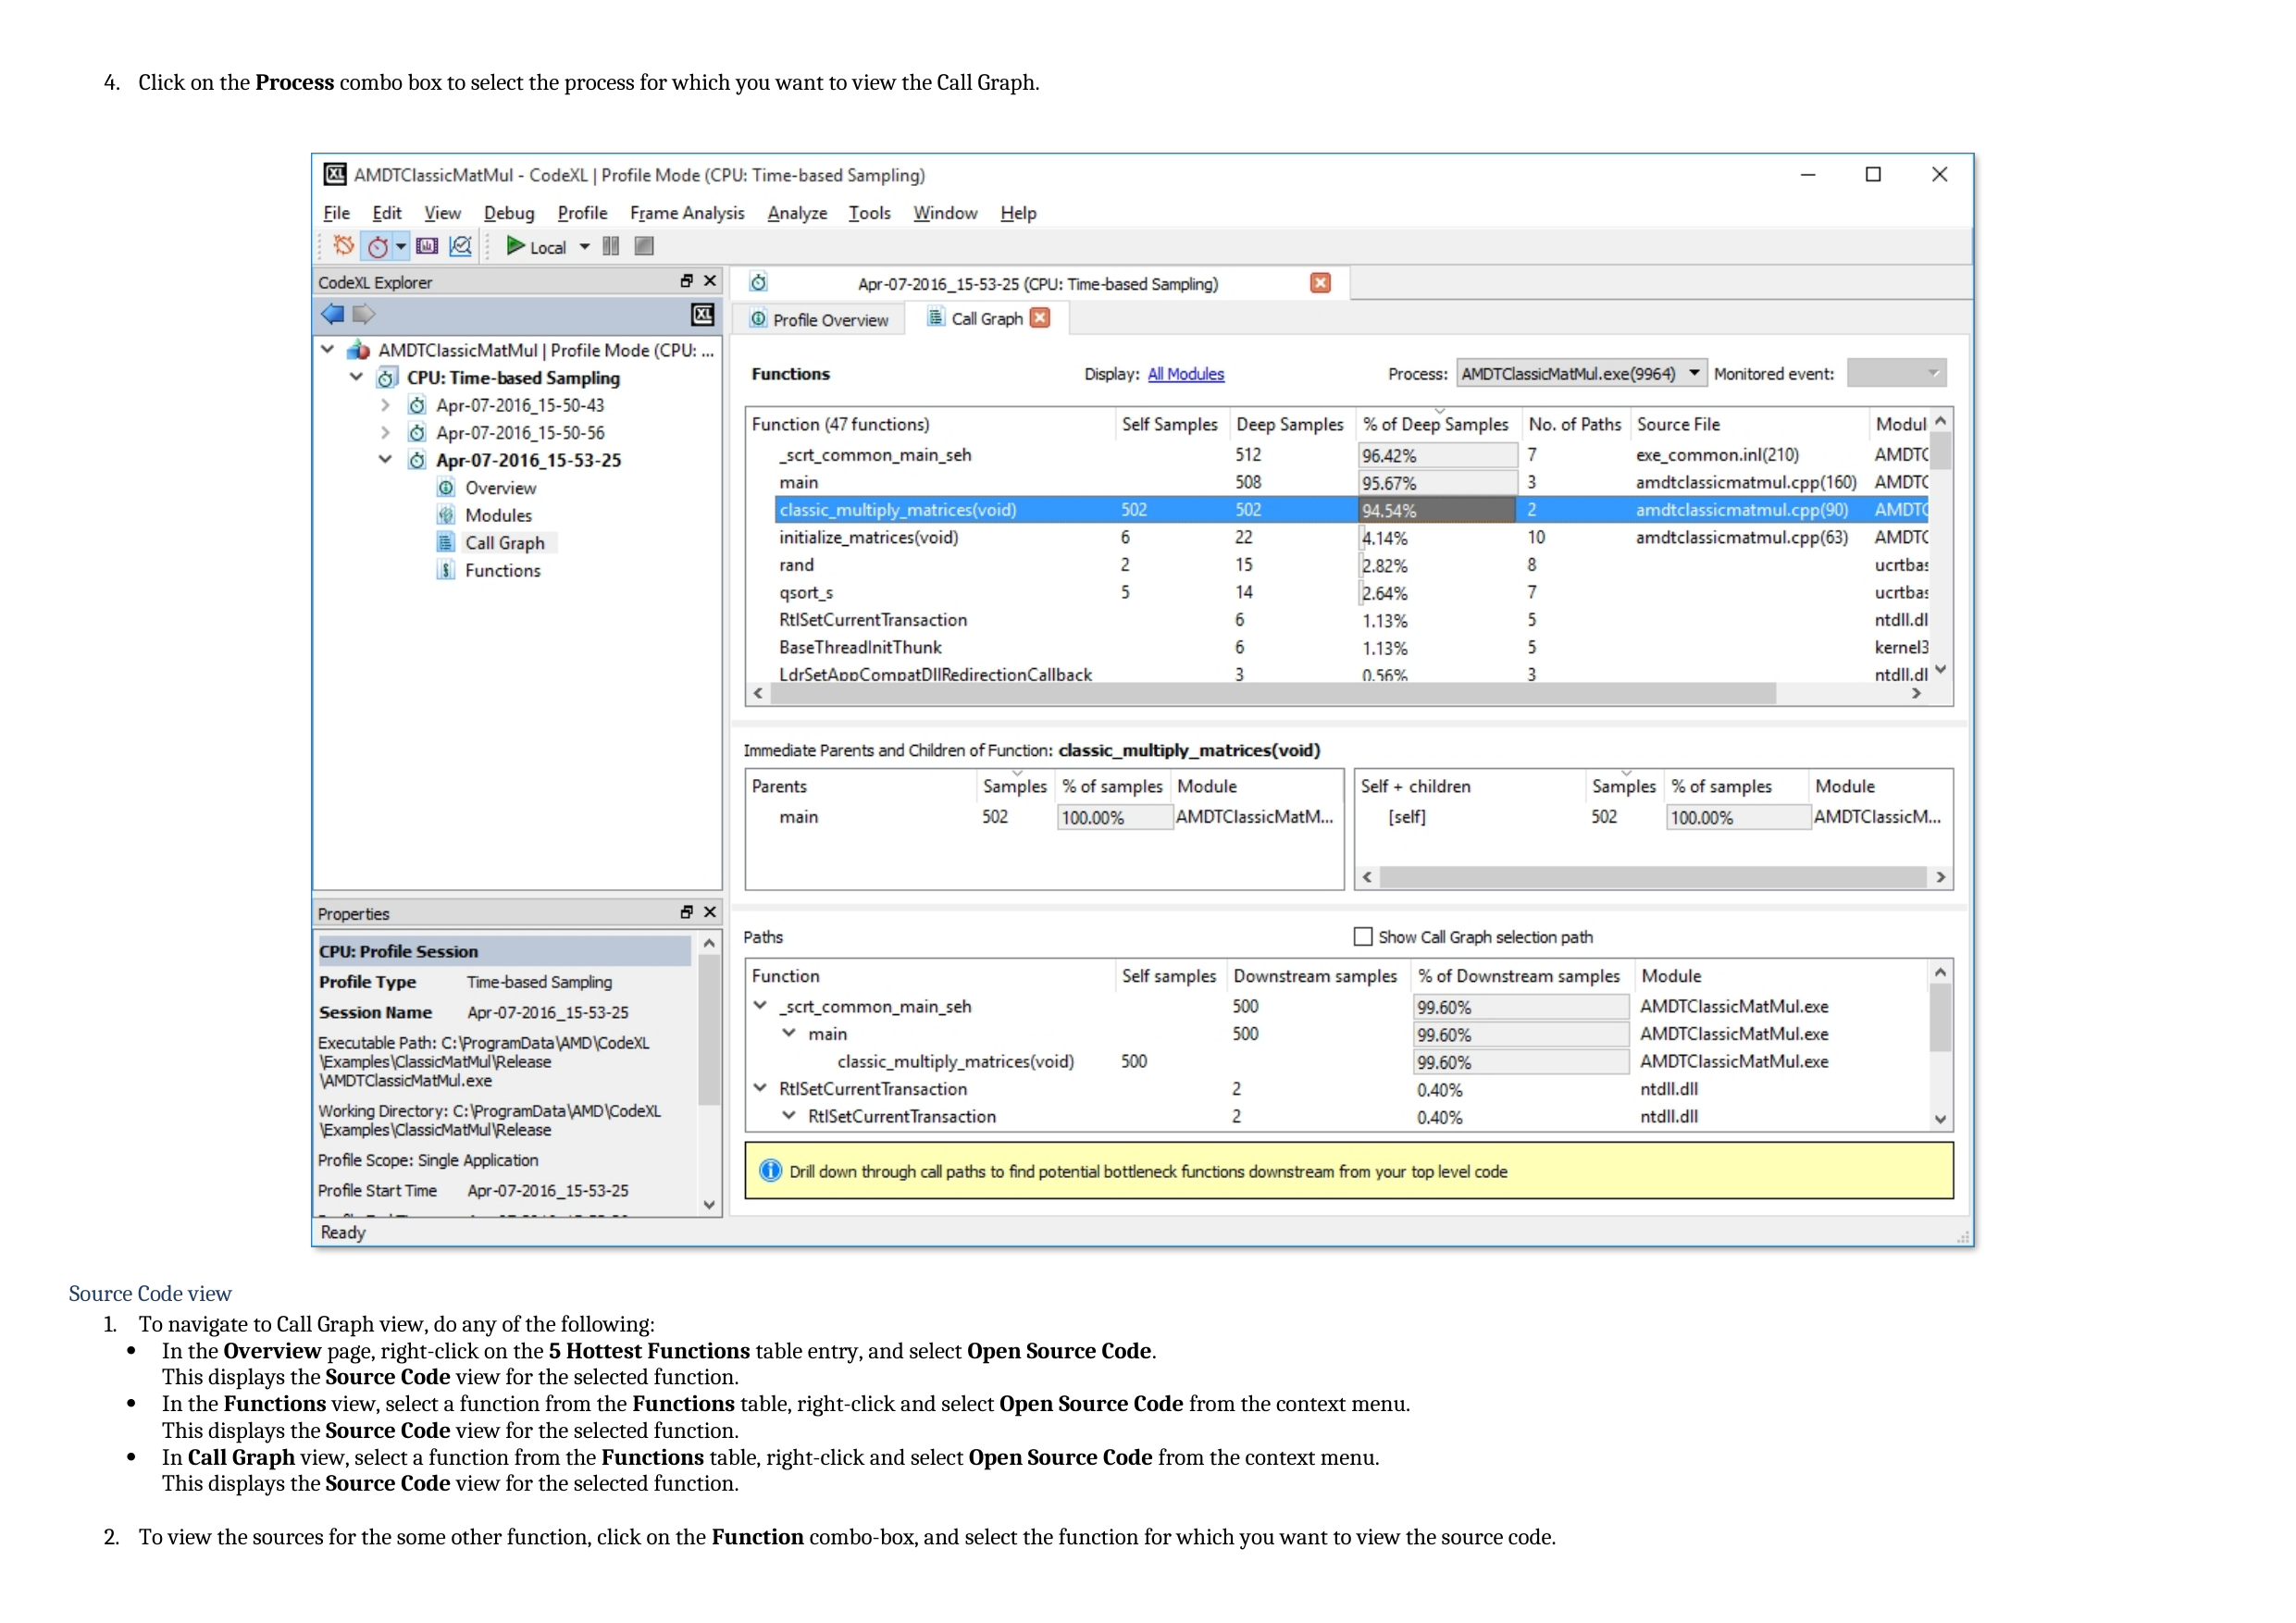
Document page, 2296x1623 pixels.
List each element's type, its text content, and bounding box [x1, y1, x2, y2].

list In Call Graph view, select a function from the Functions table, right-click and select Open Source Code from the context menu. This displays the Source Code view for the selected function. [127, 1444, 2226, 1524]
list In the Overview page, right-click on the 5 Hottest Functions table entry, and select Open Source Code. This displays the Source Code view for the selected function. [127, 1338, 2226, 1391]
list To view the sources for the some other function, click on the Function combo-box, and select the function for which you want to view the source code. [104, 1524, 2226, 1551]
picture [311, 153, 1975, 1247]
subtitle Source Code view [69, 1281, 2226, 1307]
list Click on the Process combo box to select the process for which you want to view the Call Graph. [104, 69, 2226, 96]
list In the Functions view, select a function from the Functions table, right-click and select Open Source Code from the context menu. This displays the Source Code view for the selected function. [127, 1391, 2226, 1444]
list To navigate to Call Graph view, do any of the following: [104, 1311, 2226, 1338]
